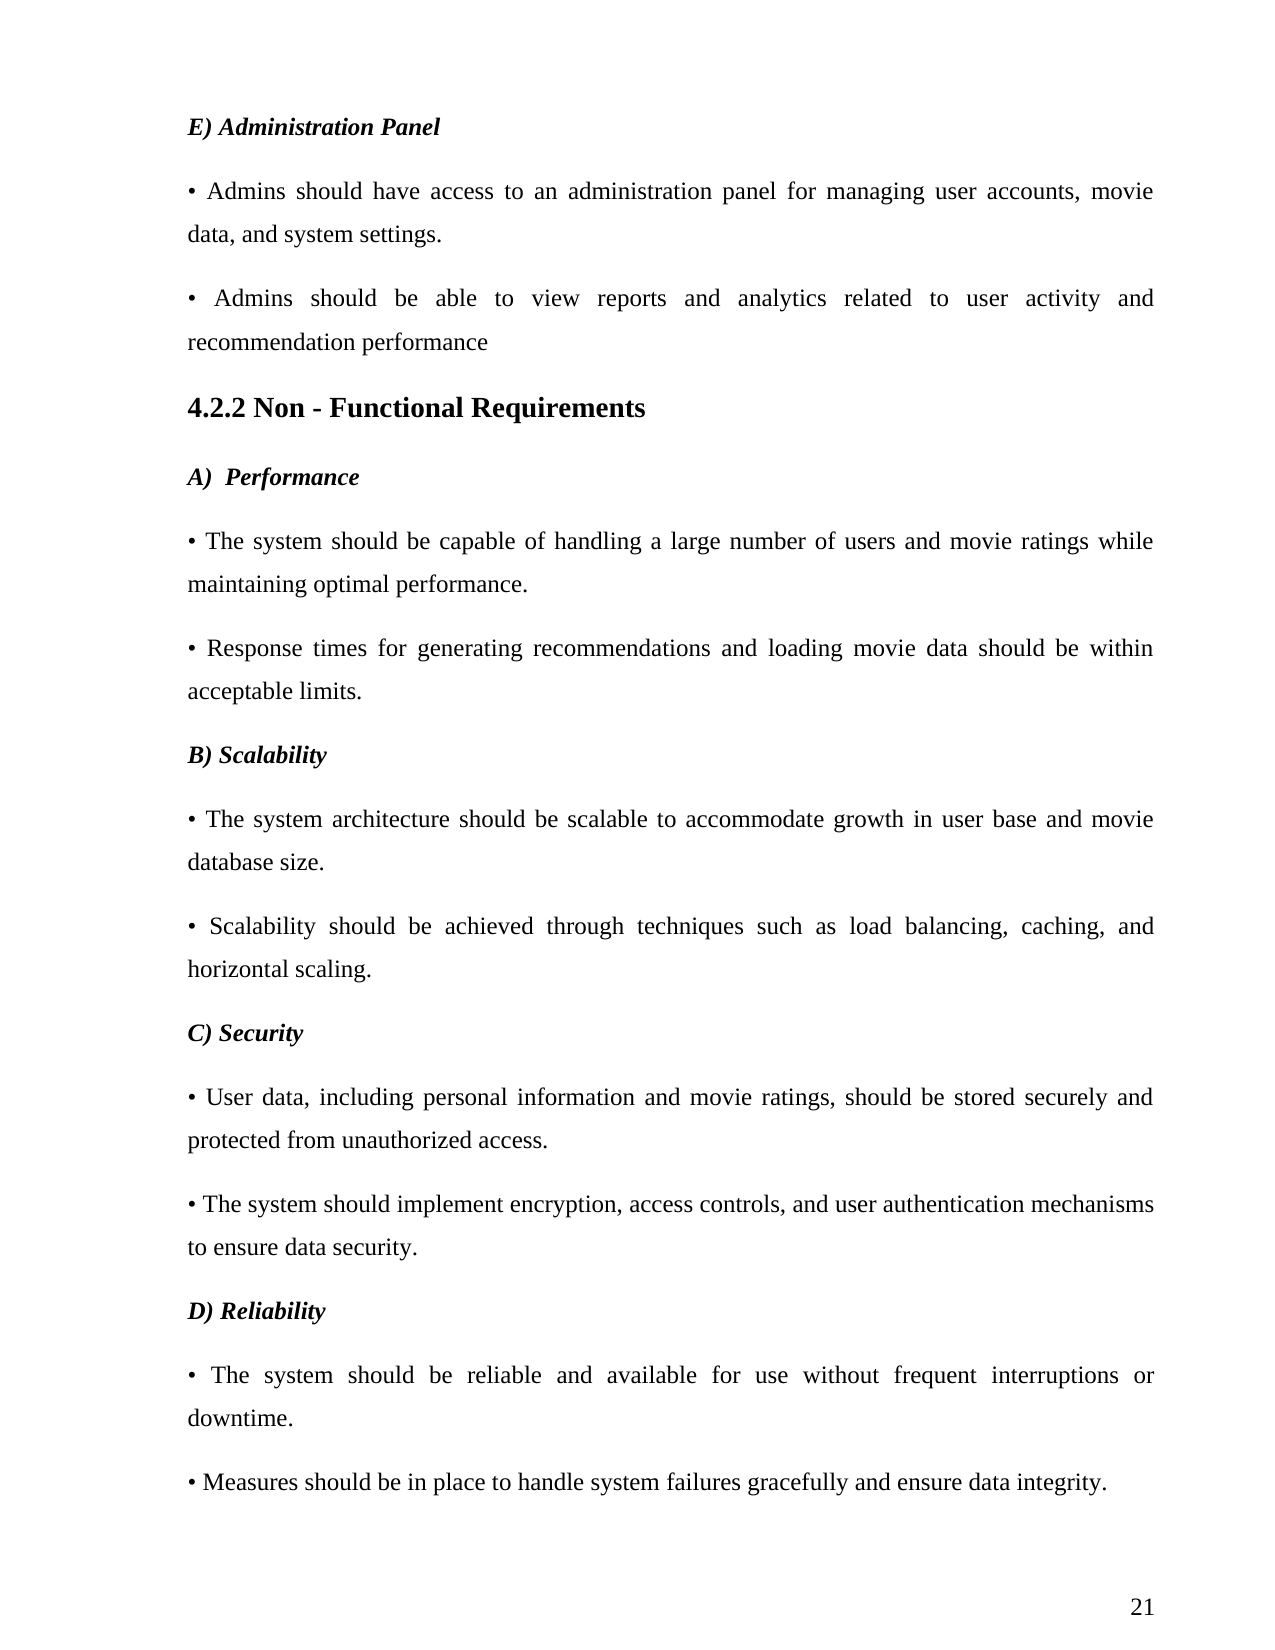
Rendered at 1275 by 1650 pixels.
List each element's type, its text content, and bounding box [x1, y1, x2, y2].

text • Measures should be in place to handle system failures gracefully and ensure data integrity. [187, 1467, 1155, 1496]
text • The system should be reliable and available for use without frequent interruptions or downtime. [187, 1360, 1155, 1432]
text D) Reliability [187, 1296, 1155, 1325]
text 4.2.2 Non - Functional Requirements [187, 391, 1155, 424]
text • Admins should have access to an administration panel for managing user accounts, movie data, and system settings. [187, 176, 1155, 248]
text • Scalability should be achieved through techniques such as load balancing, caching, and horizontal scaling. [187, 911, 1155, 983]
text • The system should implement encryption, access controls, and user authentication mechanisms to ensure data security. [187, 1189, 1155, 1261]
text • Admins should be able to view reports and analytics related to user activity and recommendation performance [187, 283, 1155, 355]
text A) Performance [187, 462, 1155, 491]
text • Response times for generating recommendations and loading movie data should be within acceptable limits. [187, 633, 1155, 705]
text • User data, including personal information and movie ratings, should be stored securely and protected from unauthorized access. [187, 1082, 1155, 1154]
text B) Scalability [187, 740, 1155, 769]
text C) Security [187, 1018, 1155, 1047]
text • The system architecture should be scalable to accommodate growth in user base and movie database size. [187, 804, 1155, 876]
text E) Administration Panel [187, 112, 1155, 141]
text • The system should be capable of handling a large number of users and movie ratings while maintaining optimal performance. [187, 526, 1155, 598]
